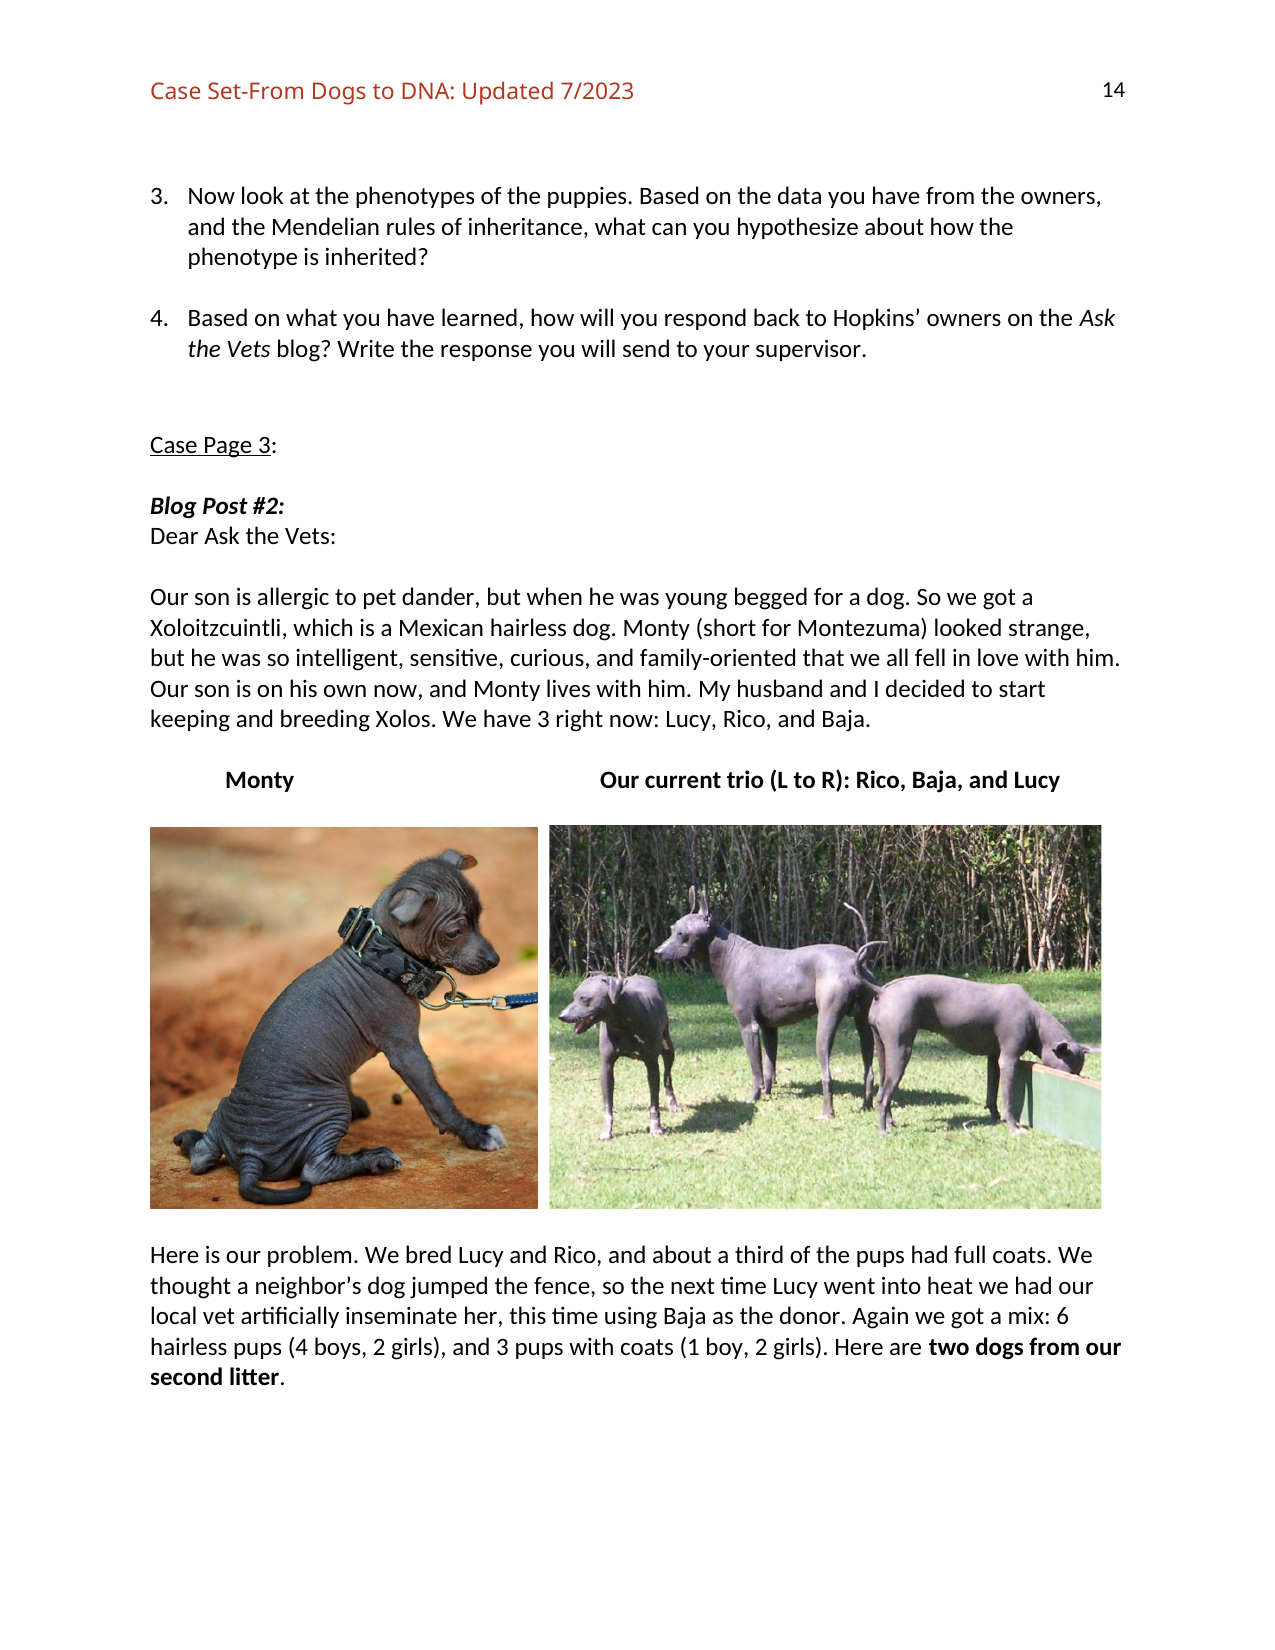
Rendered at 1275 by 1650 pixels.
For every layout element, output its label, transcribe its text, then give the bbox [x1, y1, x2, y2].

text Dear Ask the Vets: [150, 520, 1125, 551]
text Our son is allergic to pet dander, but when he was young begged for a dog. So we got a Xoloitzcuintli, which is a Mexican hairless dog. Monty (short for Montezuma) looked strange, but he was so intelligent, sensitive, curious, and family-oriented that we all fell in love with him. Our son is on his own now, and Monty lives with him. My husband and I decided to start keeping and breeding Xolos. We have 3 right now: Lucy, Rico, and Baja. [150, 581, 1125, 734]
text Monty Our current trio (L to R): Rico, Baja, and Lucy [150, 764, 1125, 795]
list Now look at the phenotypes of the puppies. Based on the data you have from the owners, and the Mendelian rules of inheritance, what can you hypothesize about how the phenotype is inherited? [150, 181, 1125, 272]
list Based on what you have learned, how will you respond back to Hopkins’ owners on the Ask the Vets blog? Write the response you will send to your supervisor. [150, 303, 1125, 364]
subtitle Case Page 3: [150, 429, 1125, 459]
text Here is our problem. We bred Lucy and Rico, and about a third of the pups had full coats. We thought a neighbor’s dog jumped the fence, so the next time Lucy went into heat we had our local vet artificially inseminate her, this time using Baja as the donor. Again we got a mix: 6 hairless pups (4 boys, 2 girls), and 3 pups with coats (1 boy, 2 girls). Here are two dogs from our second litter. [150, 1239, 1125, 1392]
picture [549, 825, 1102, 1209]
text Blog Post #2: [150, 490, 1125, 520]
picture [150, 827, 538, 1209]
